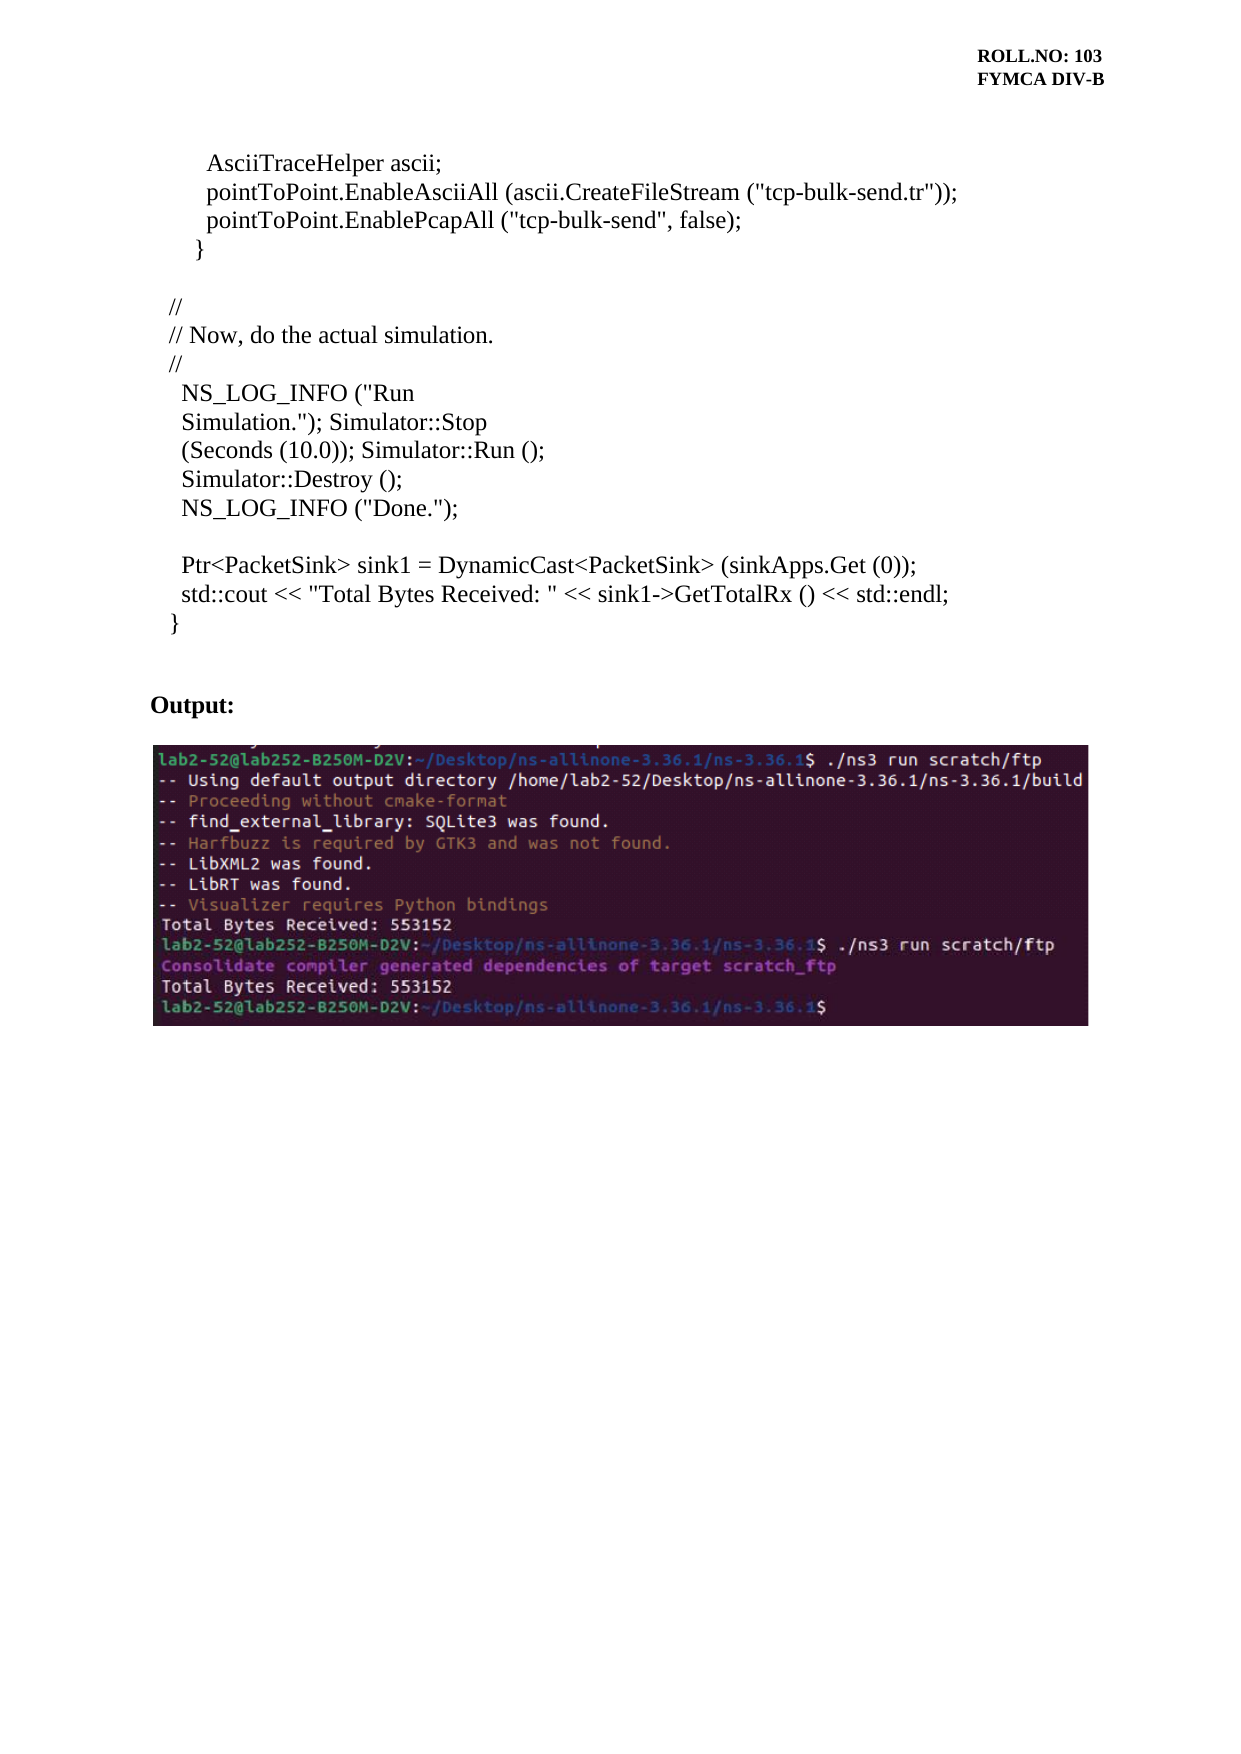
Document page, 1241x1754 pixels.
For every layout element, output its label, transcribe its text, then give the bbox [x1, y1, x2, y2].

text Ptr<PacketSink> sink1 = DynamicCast<PacketSink> (sinkApps.Get (0)); std::cout << "Total Bytes Received: " << sink1->GetTotalRx () << std::endl; [181, 550, 966, 608]
text NS_LOG_INFO ("Run Simulation."); Simulator::Stop (Seconds (10.0)); Simulator::Run (); Simulator::Destroy (); NS_LOG_INFO ("Done."); [181, 378, 561, 522]
picture [153, 745, 1089, 1026]
text pointToPoint.EnableAsciiAll (ascii.CreateFileStream ("tcp-bulk-send.tr")); pointToPoint.EnablePcapAll ("tcp-bulk-send", false); [206, 177, 1207, 234]
text } [194, 234, 1207, 263]
text // [169, 292, 1207, 320]
text // [169, 349, 1207, 378]
text Output: [150, 690, 1207, 719]
text // Now, do the actual simulation. [169, 320, 1207, 349]
text } [169, 608, 1207, 637]
text AsciiTraceHelper ascii; [206, 148, 1207, 177]
